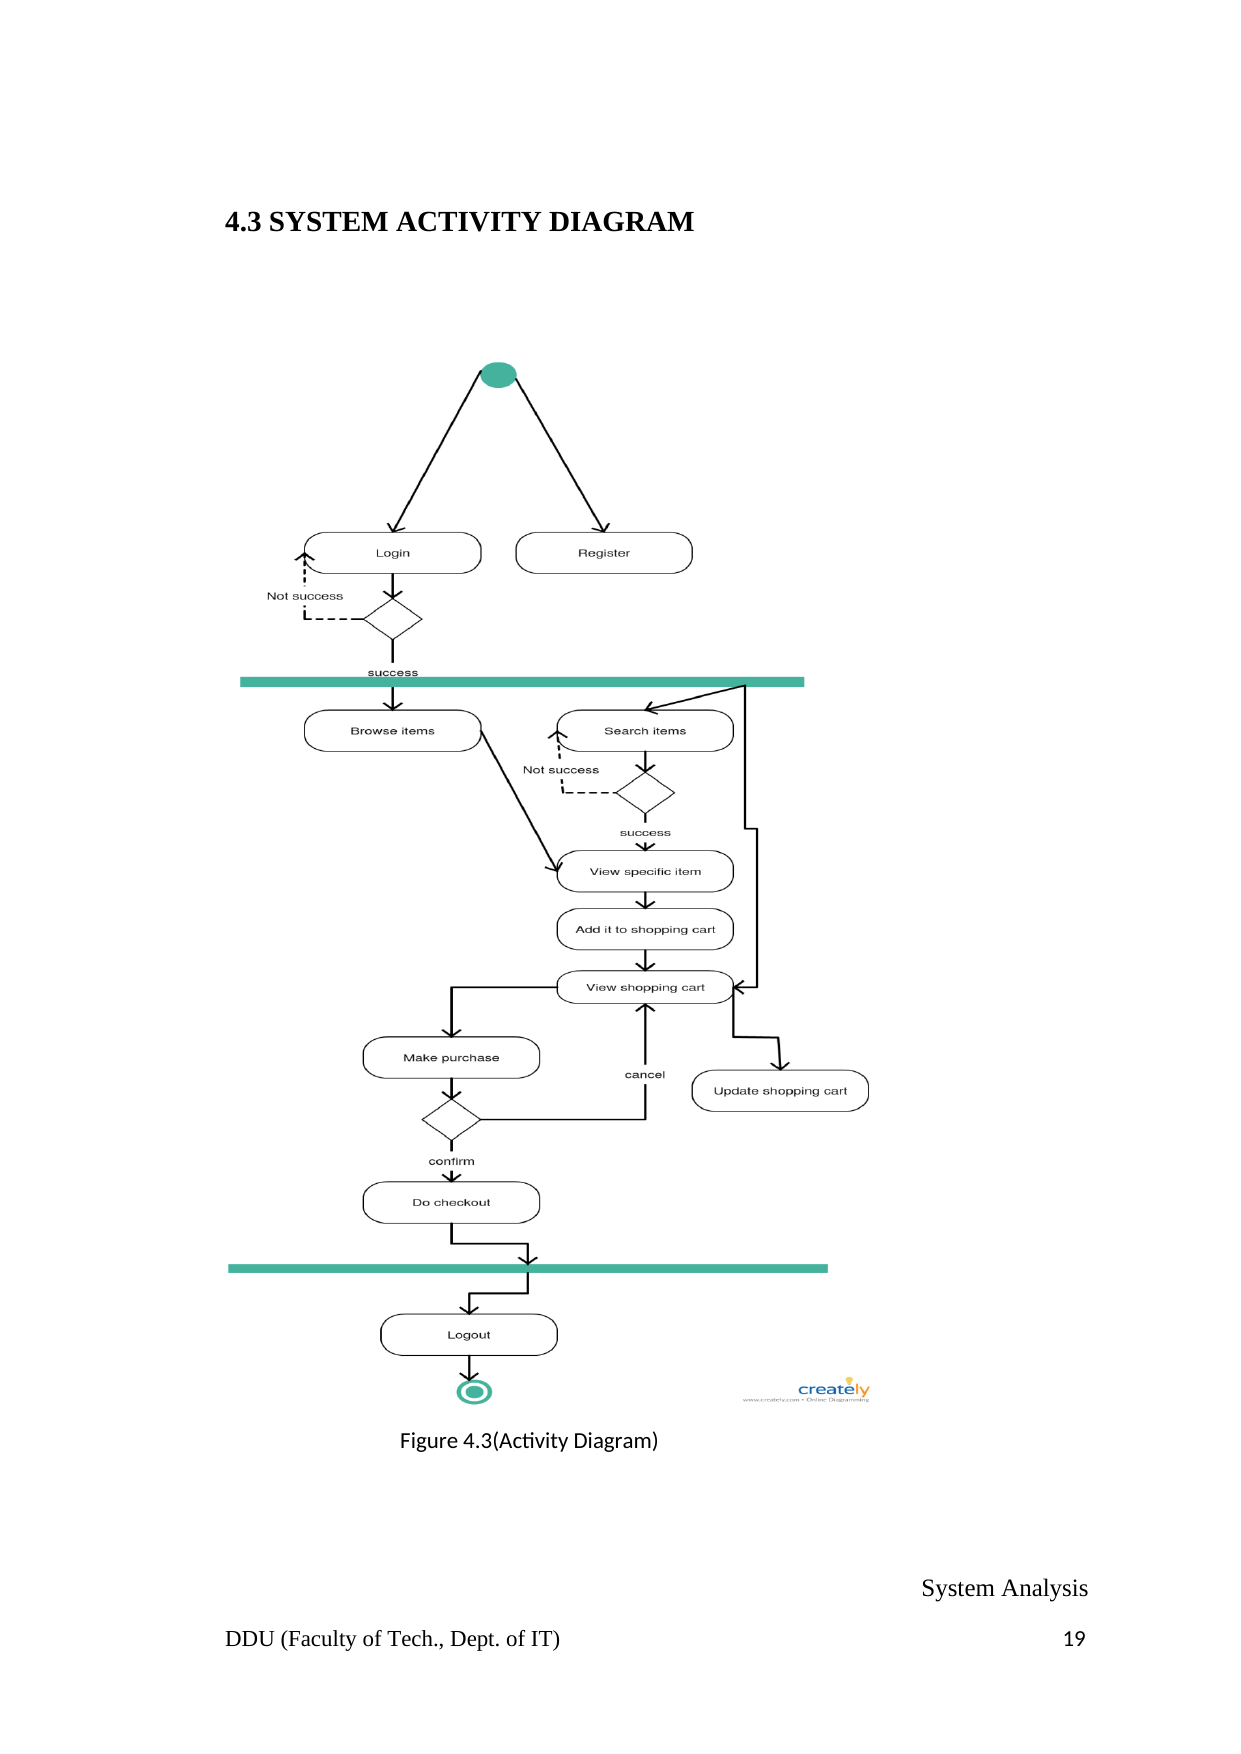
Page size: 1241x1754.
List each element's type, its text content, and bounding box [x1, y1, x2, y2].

text Figure 4.3(Activity Diagram) [225, 1426, 1090, 1454]
picture [225, 356, 877, 1406]
text 4.3 SYSTEM ACTIVITY DIAGRAM [225, 204, 1090, 238]
text System Analysis [225, 1573, 1090, 1601]
